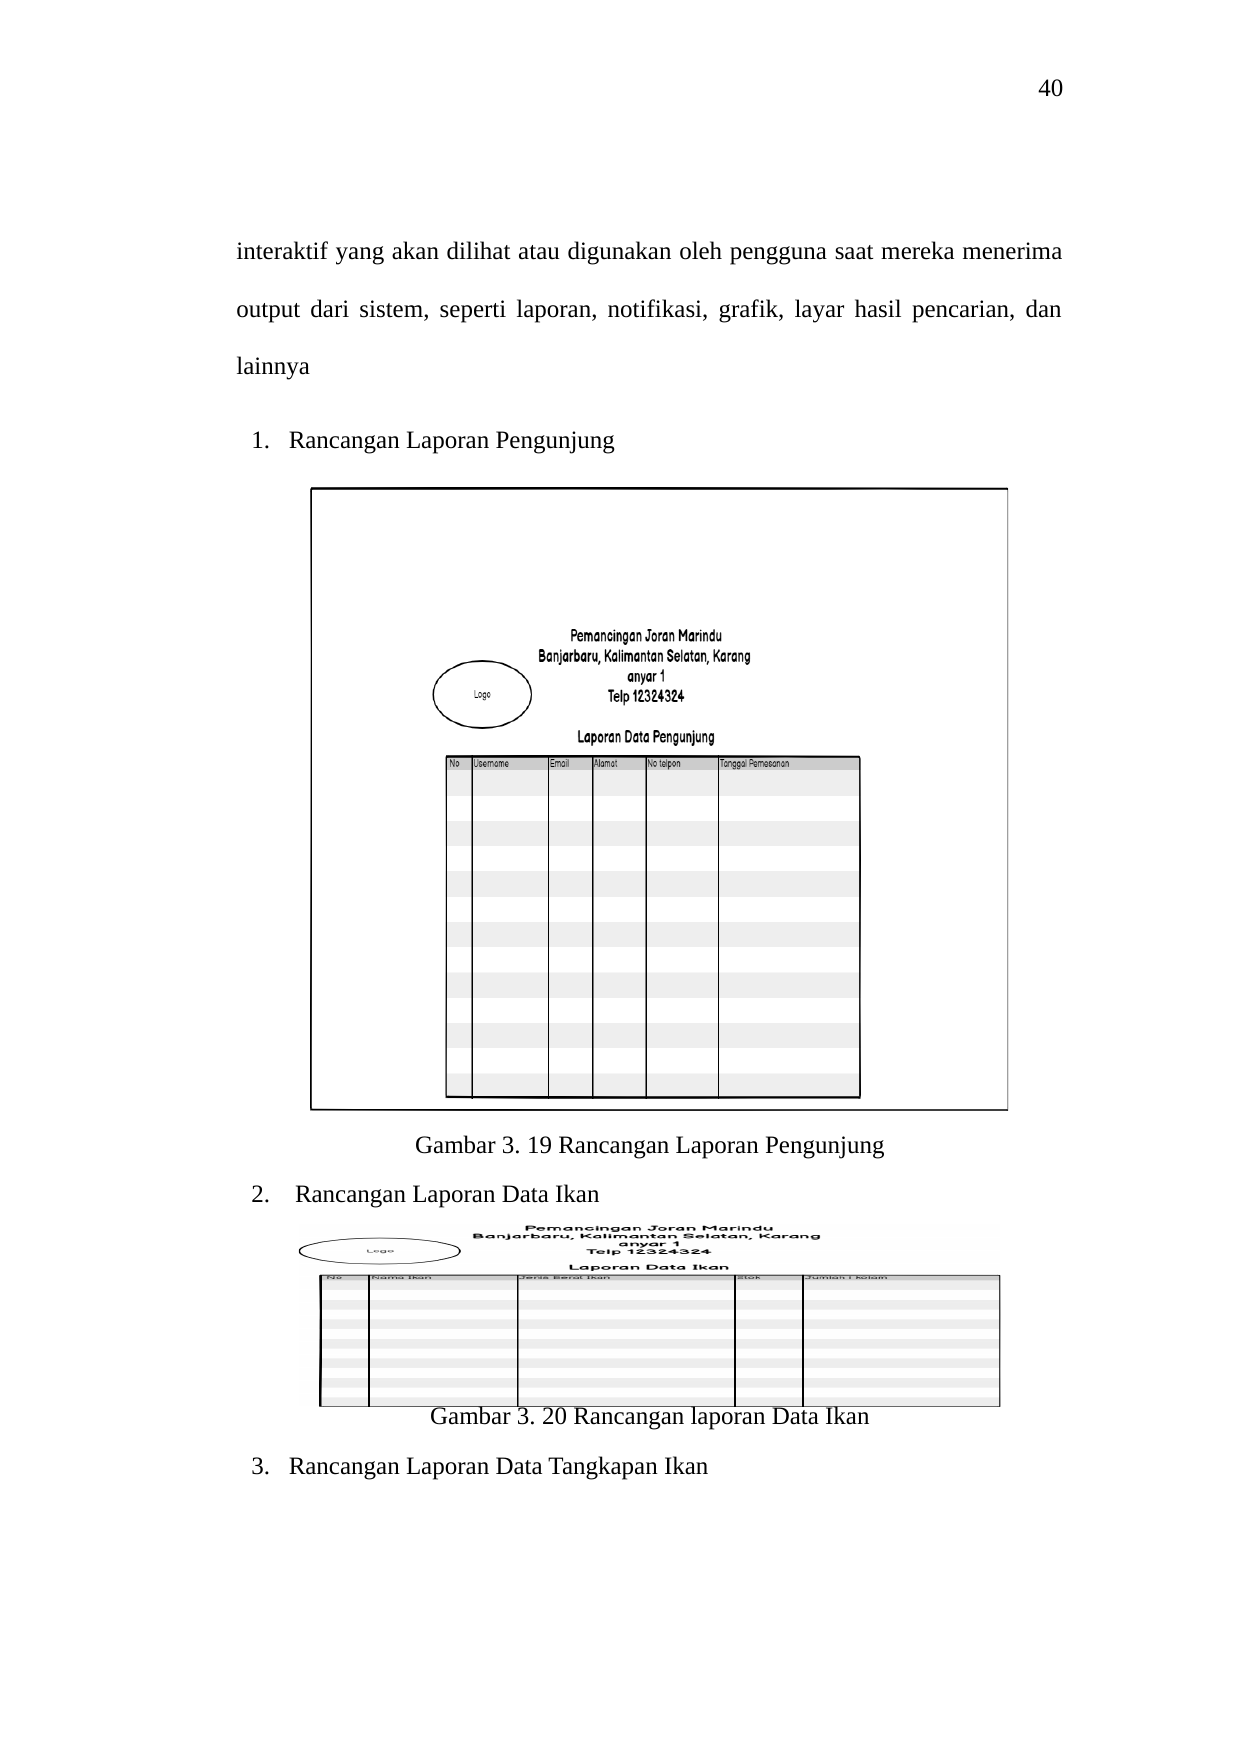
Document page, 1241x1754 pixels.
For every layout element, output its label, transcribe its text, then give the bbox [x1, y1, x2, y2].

picture [310, 487, 1009, 1111]
picture [298, 1224, 1001, 1401]
list Rancangan Laporan Data Ikan [251, 1179, 1063, 1208]
text Gambar 3. 20 Rancangan laporan Data Ikan [236, 1401, 1063, 1430]
text Gambar 3. 19 Rancangan Laporan Pengunjung [236, 1130, 1063, 1159]
list Rancangan Laporan Data Tangkapan Ikan [251, 1451, 1063, 1480]
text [236, 236, 1063, 380]
list Rancangan Laporan Pengunjung [251, 425, 1063, 454]
